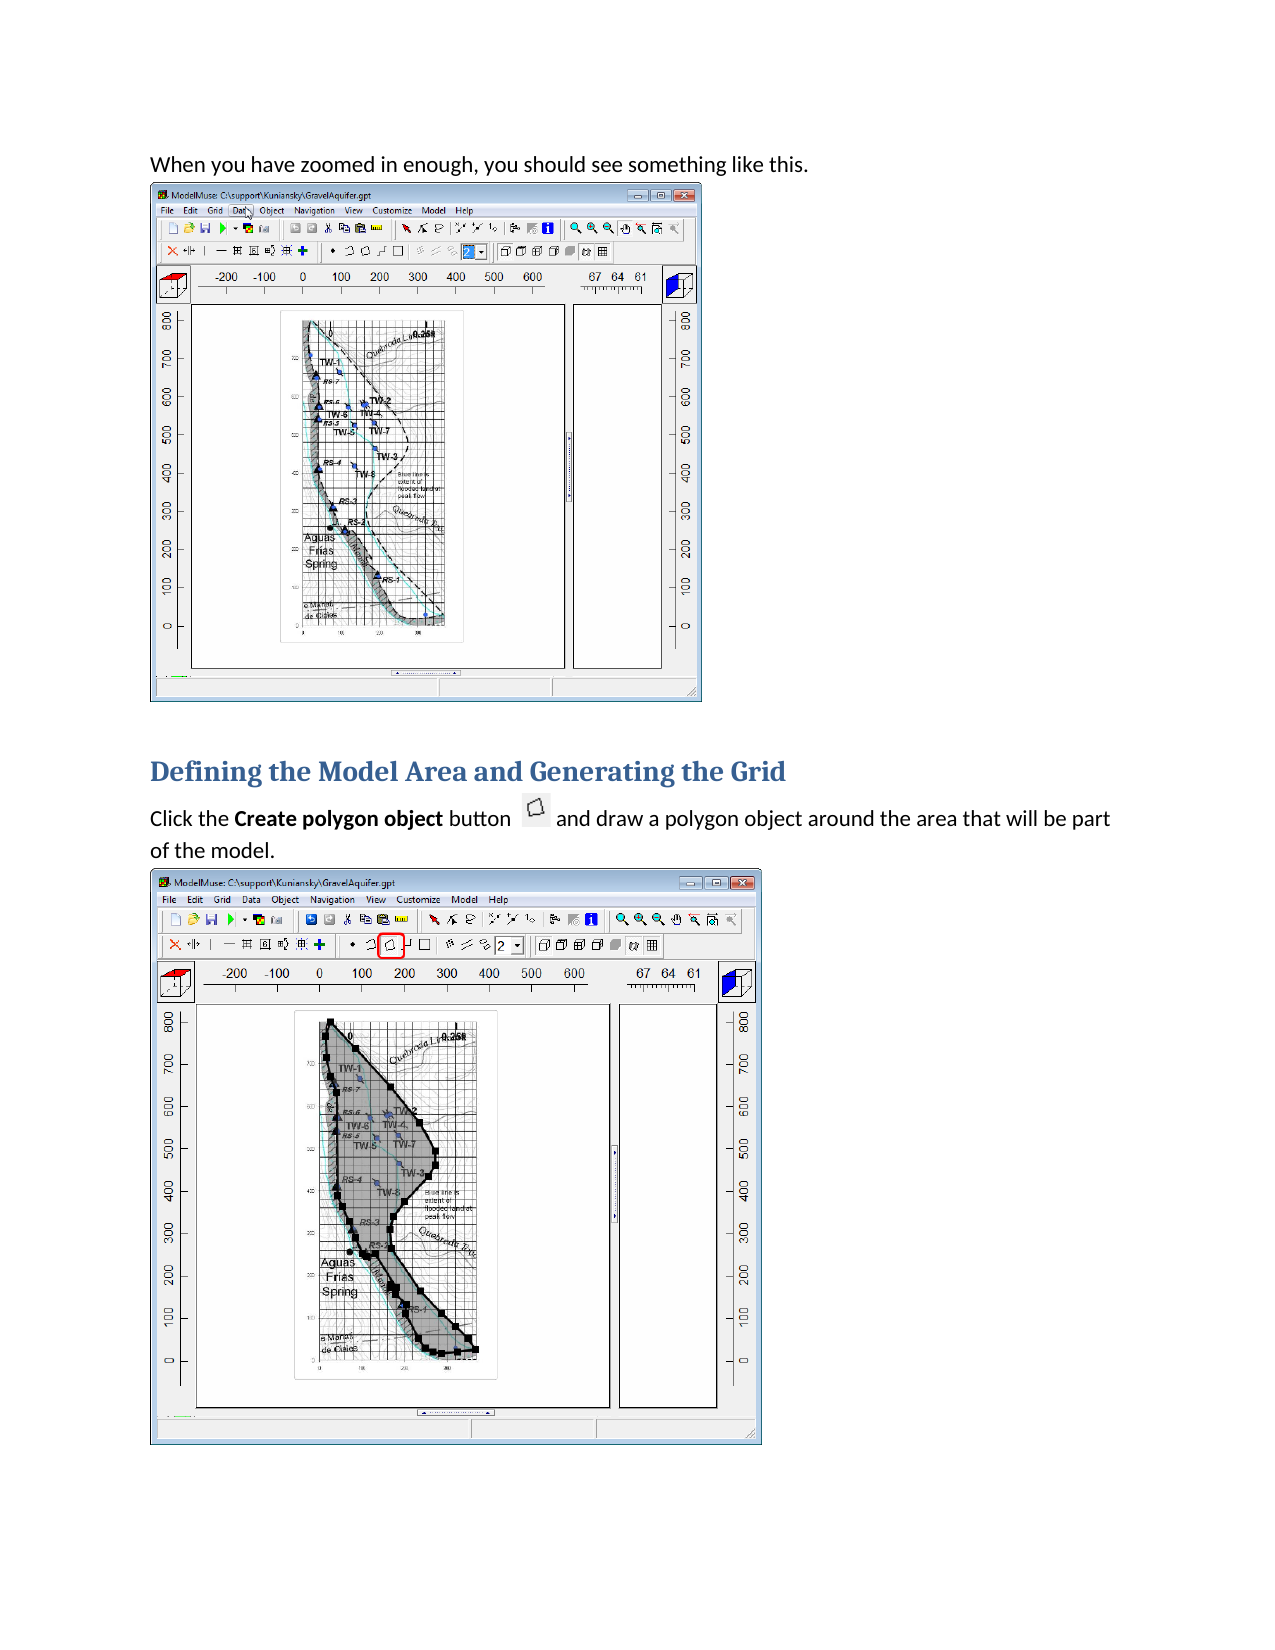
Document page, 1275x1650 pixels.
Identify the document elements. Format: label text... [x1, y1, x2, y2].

picture [150, 182, 702, 702]
picture [521, 793, 551, 827]
subtitle Defining the Model Area and Generating the Grid [150, 755, 1125, 789]
picture [150, 868, 762, 1445]
